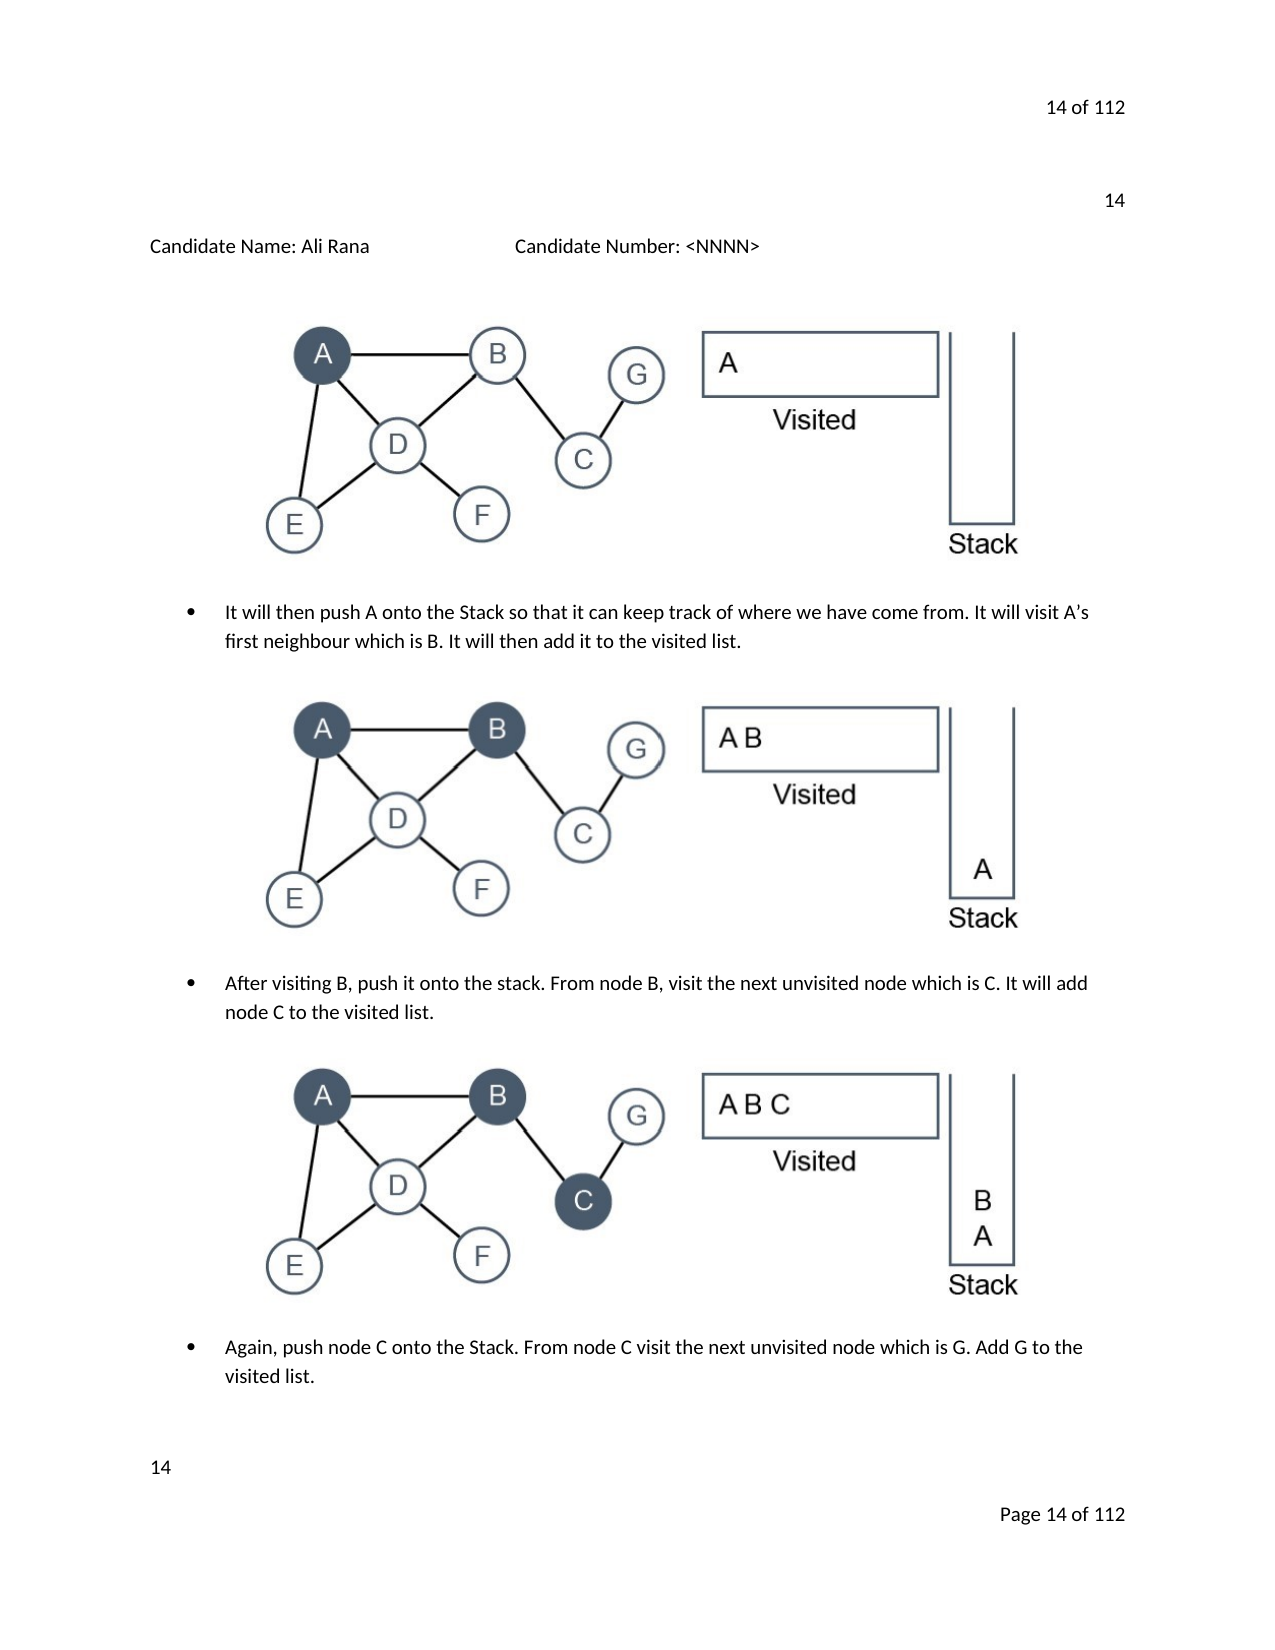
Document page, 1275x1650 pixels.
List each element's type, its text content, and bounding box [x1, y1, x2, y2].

list It will then push A onto the Stack so that it can keep track of where we have come from. It will visit A’s first neighbour which is B. It will then add it to the visited list. [187, 599, 1125, 653]
list Again, push node C onto the Stack. From node C visit the next unvisited node which is G. Add G to the visited list. [187, 1334, 1125, 1389]
picture [150, 258, 1063, 575]
list After visiting B, push it onto the stack. From node B, visit the next unvisited node which is C. It will add node C to the visited list. [187, 970, 1125, 1024]
picture [150, 678, 1050, 946]
picture [150, 1049, 1052, 1311]
